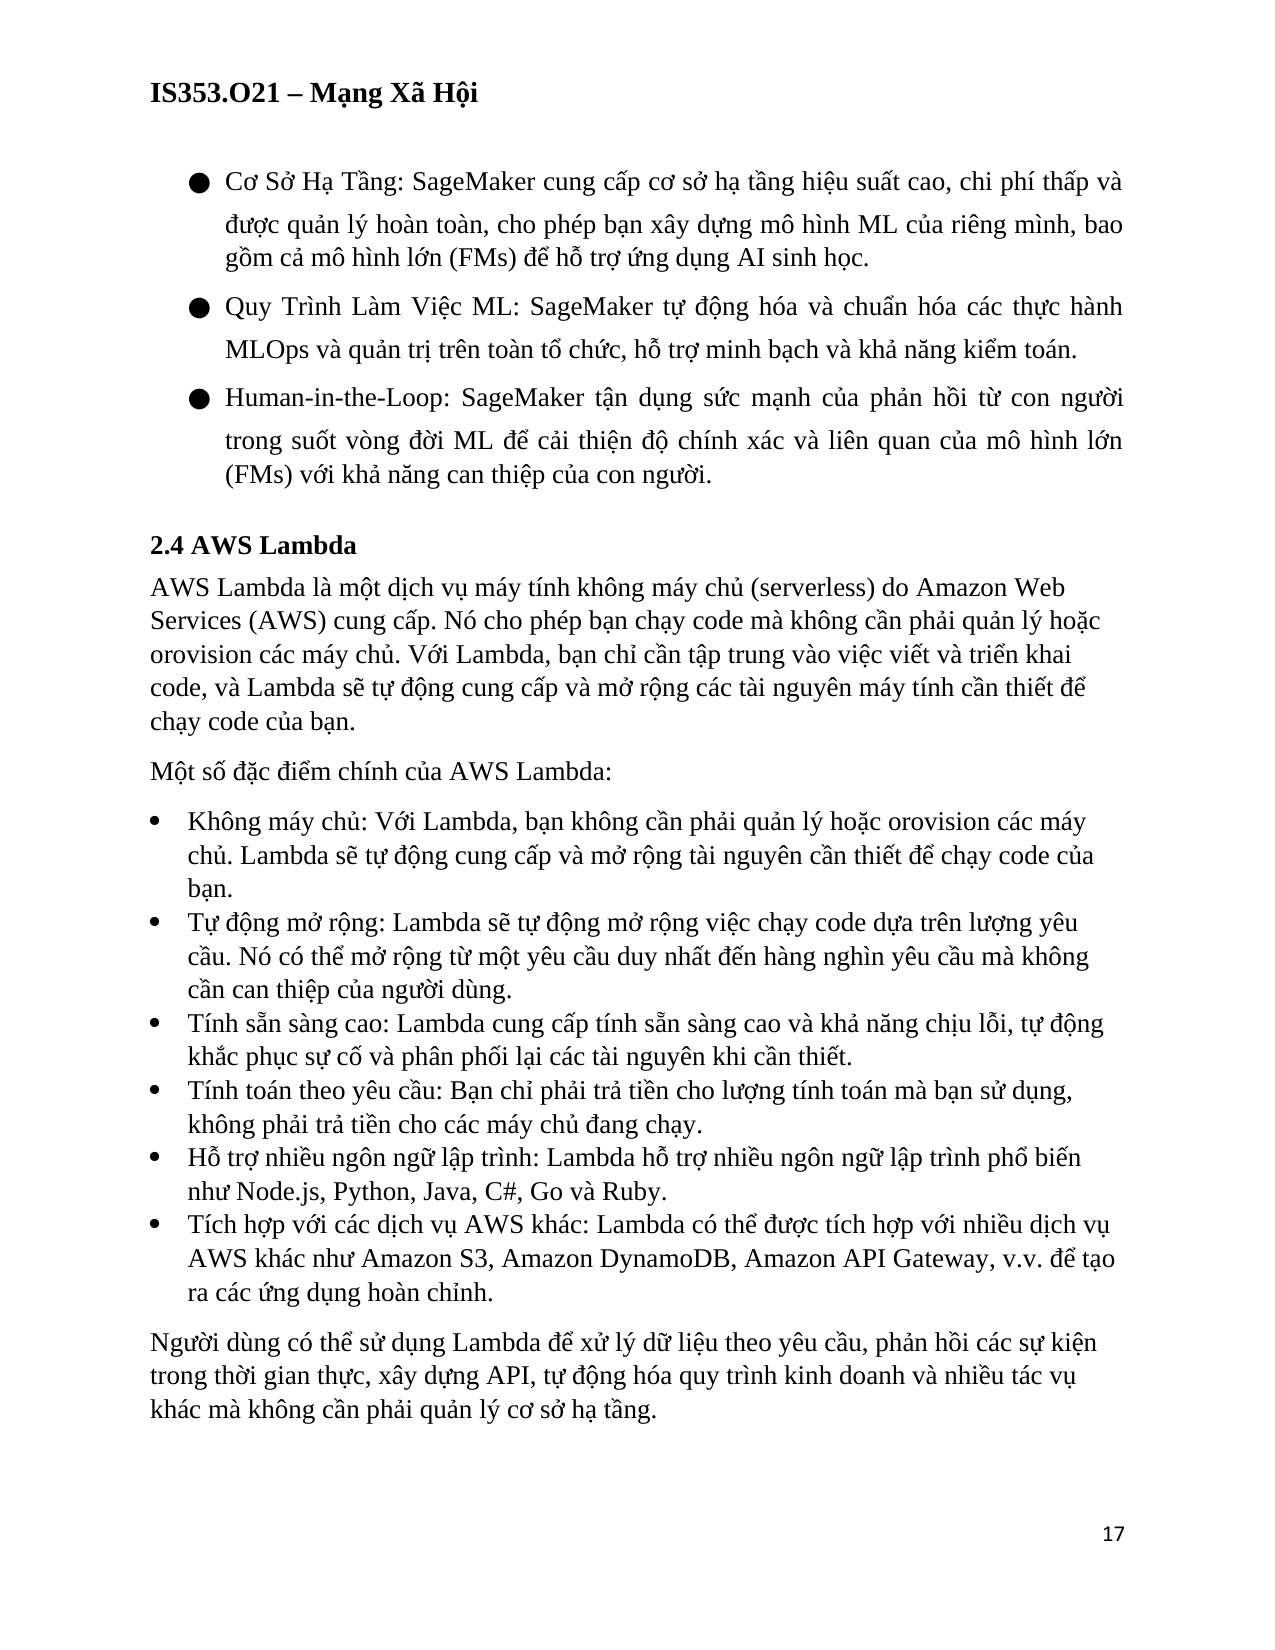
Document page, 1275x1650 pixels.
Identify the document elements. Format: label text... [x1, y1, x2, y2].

text Người dùng có thể sử dụng Lambda để xử lý dữ liệu theo yêu cầu, phản hồi các sự kiện trong thời gian thực, xây dựng API, tự động hóa quy trình kinh doanh và nhiều tác vụ khác mà không cần phải quản lý cơ sở hạ tầng. [150, 1326, 1125, 1424]
list Hỗ trợ nhiều ngôn ngữ lập trình: Lambda hỗ trợ nhiều ngôn ngữ lập trình phổ biến như Node.js, Python, Java, C#, Go và Ruby. [150, 1141, 1125, 1206]
list Tính sẵn sàng cao: Lambda cung cấp tính sẵn sàng cao và khả năng chịu lỗi, tự động khắc phục sự cố và phân phối lại các tài nguyên khi cần thiết. [150, 1007, 1125, 1072]
list Không máy chủ: Với Lambda, bạn không cần phải quản lý hoặc orovision các máy chủ. Lambda sẽ tự động cung cấp và mở rộng tài nguyên cần thiết để chạy code của bạn. [150, 805, 1125, 904]
list Human-in-the-Loop: SageMaker tận dụng sức mạnh của phản hồi từ con người trong suốt vòng đời ML để cải thiện độ chính xác và liên quan của mô hình lớn (FMs) với khả năng can thiệp của con người. [187, 366, 1125, 489]
list Tính toán theo yêu cầu: Bạn chỉ phải trả tiền cho lượng tính toán mà bạn sử dụng, không phải trả tiền cho các máy chủ đang chạy. [150, 1074, 1125, 1139]
list Tích hợp với các dịch vụ AWS khác: Lambda có thể được tích hợp với nhiều dịch vụ AWS khác như Amazon S3, Amazon DynamoDB, Amazon API Gateway, v.v. để tạo ra các ứng dụng hoàn chỉnh. [150, 1208, 1125, 1307]
list Cơ Sở Hạ Tầng: SageMaker cung cấp cơ sở hạ tầng hiệu suất cao, chi phí thấp và được quản lý hoàn toàn, cho phép bạn xây dựng mô hình ML của riêng mình, bao gồm cả mô hình lớn (FMs) để hỗ trợ ứng dụng AI sinh học. [187, 150, 1125, 273]
subtitle 2.4 AWS Lambda [150, 529, 1125, 560]
text Một số đặc điểm chính của AWS Lambda: [150, 755, 1125, 786]
text AWS Lambda là một dịch vụ máy tính không máy chủ (serverless) do Amazon Web Services (AWS) cung cấp. Nó cho phép bạn chạy code mà không cần phải quản lý hoặc orovision các máy chủ. Với Lambda, bạn chỉ cần tập trung vào việc viết và triển khai code, và Lambda sẽ tự động cung cấp và mở rộng các tài nguyên máy tính cần thiết để chạy code của bạn. [150, 571, 1125, 736]
list Quy Trình Làm Việc ML: SageMaker tự động hóa và chuẩn hóa các thực hành MLOps và quản trị trên toàn tổ chức, hỗ trợ minh bạch và khả năng kiểm toán. [187, 275, 1125, 364]
list Tự động mở rộng: Lambda sẽ tự động mở rộng việc chạy code dựa trên lượng yêu cầu. Nó có thể mở rộng từ một yêu cầu duy nhất đến hàng nghìn yêu cầu mà không cần can thiệp của người dùng. [150, 906, 1125, 1004]
